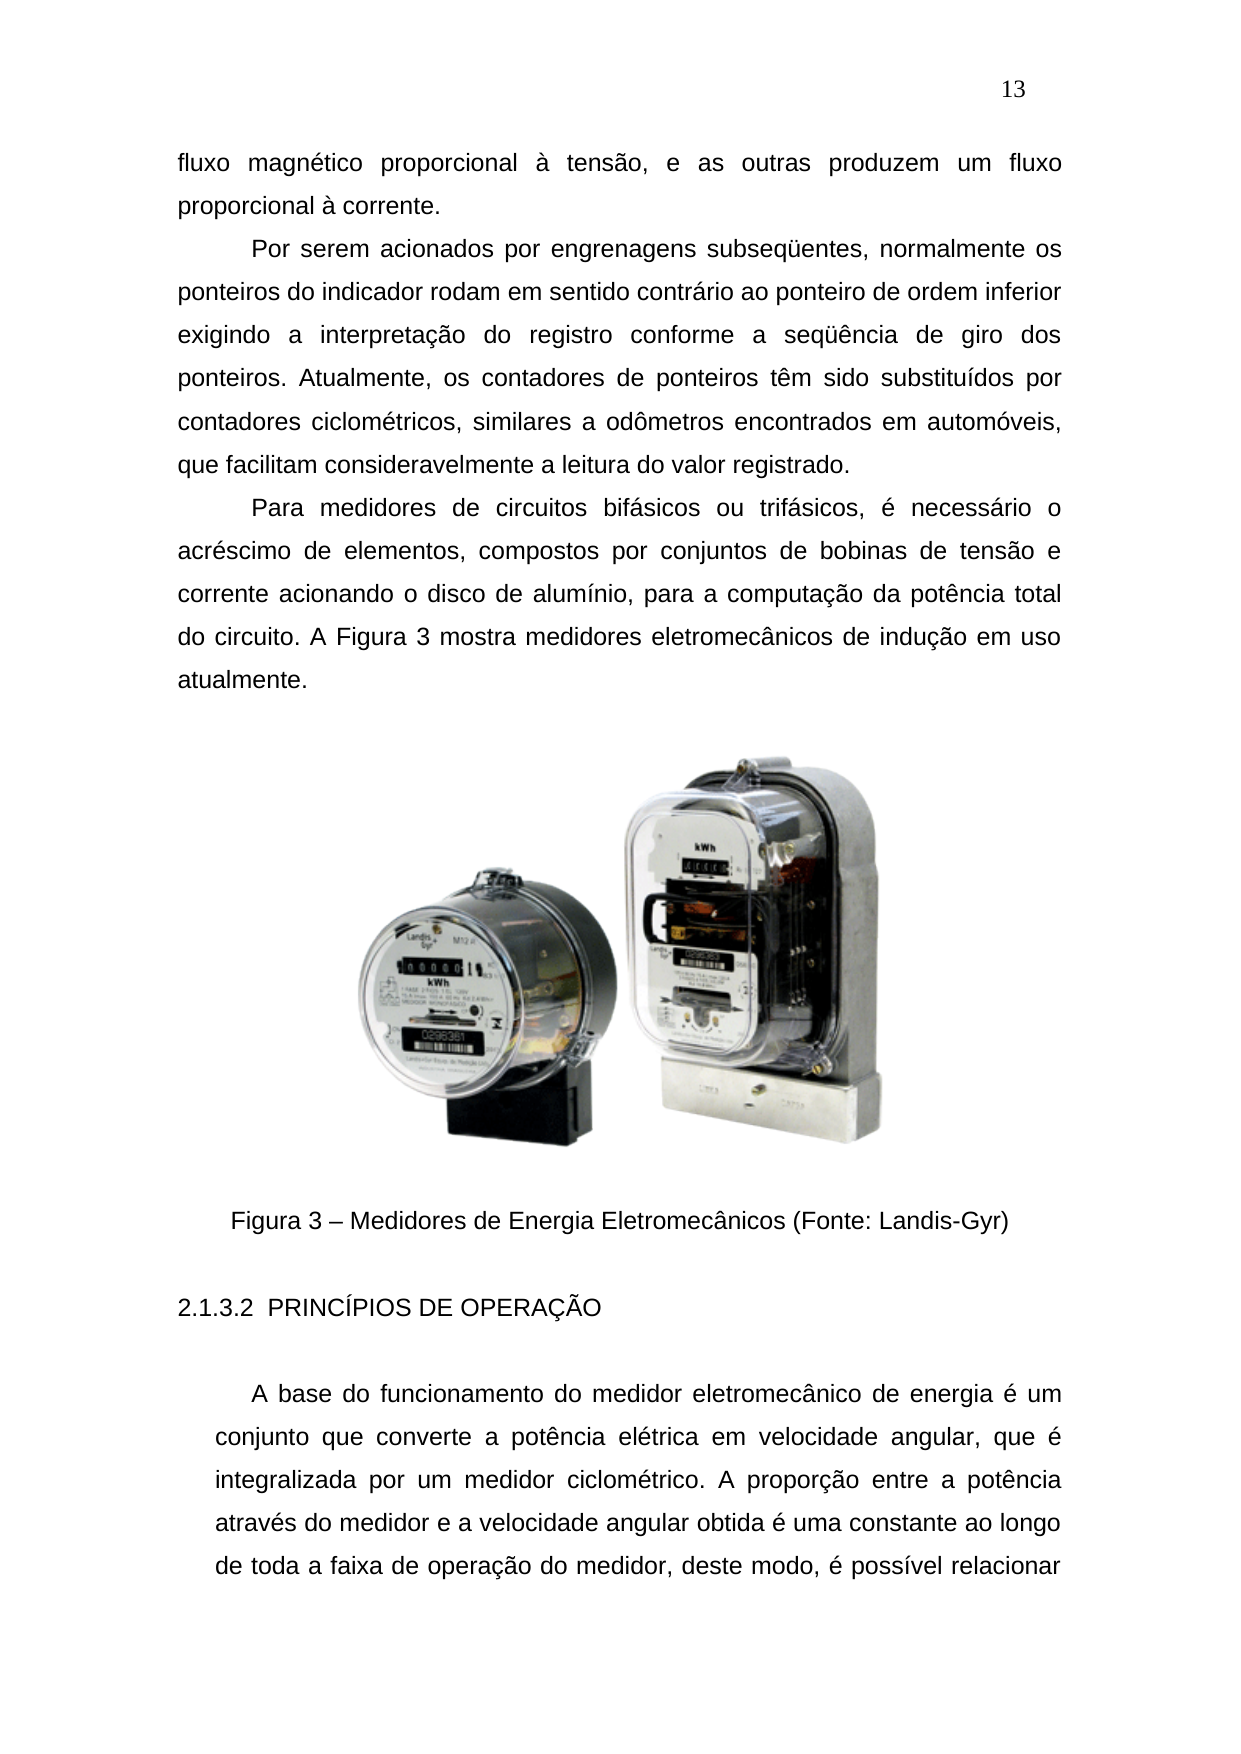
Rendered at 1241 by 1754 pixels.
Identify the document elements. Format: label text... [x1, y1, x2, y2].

text Figura 3 – Medidores de Energia Eletromecânicos (Fonte: Landis-Gyr) [177, 1206, 1063, 1235]
text Por serem acionados por engrenagens subseqüentes, normalmente os ponteiros do indicador rodam em sentido contrário ao ponteiro de ordem inferior exigindo a interpretação do registro conforme a seqüência de giro dos ponteiros. Atualmente, os contadores de ponteiros têm sido substituídos por contadores ciclométricos, similares a odômetros encontrados em automóveis, que facilitam consideravelmente a leitura do valor registrado. [177, 234, 1063, 478]
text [215, 1379, 1063, 1580]
subtitle PRINCÍPIOS DE OPERAÇÃO [177, 1293, 1063, 1321]
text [177, 148, 1063, 219]
text Para medidores de circuitos bifásicos ou trifásicos, é necessário o acréscimo de elementos, compostos por conjuntos de bobinas de tensão e corrente acionando o disco de alumínio, para a computação da potência total do circuito. A Figura 3 mostra medidores eletromecânicos de indução em uso atualmente. [177, 493, 1063, 694]
picture [355, 751, 885, 1149]
